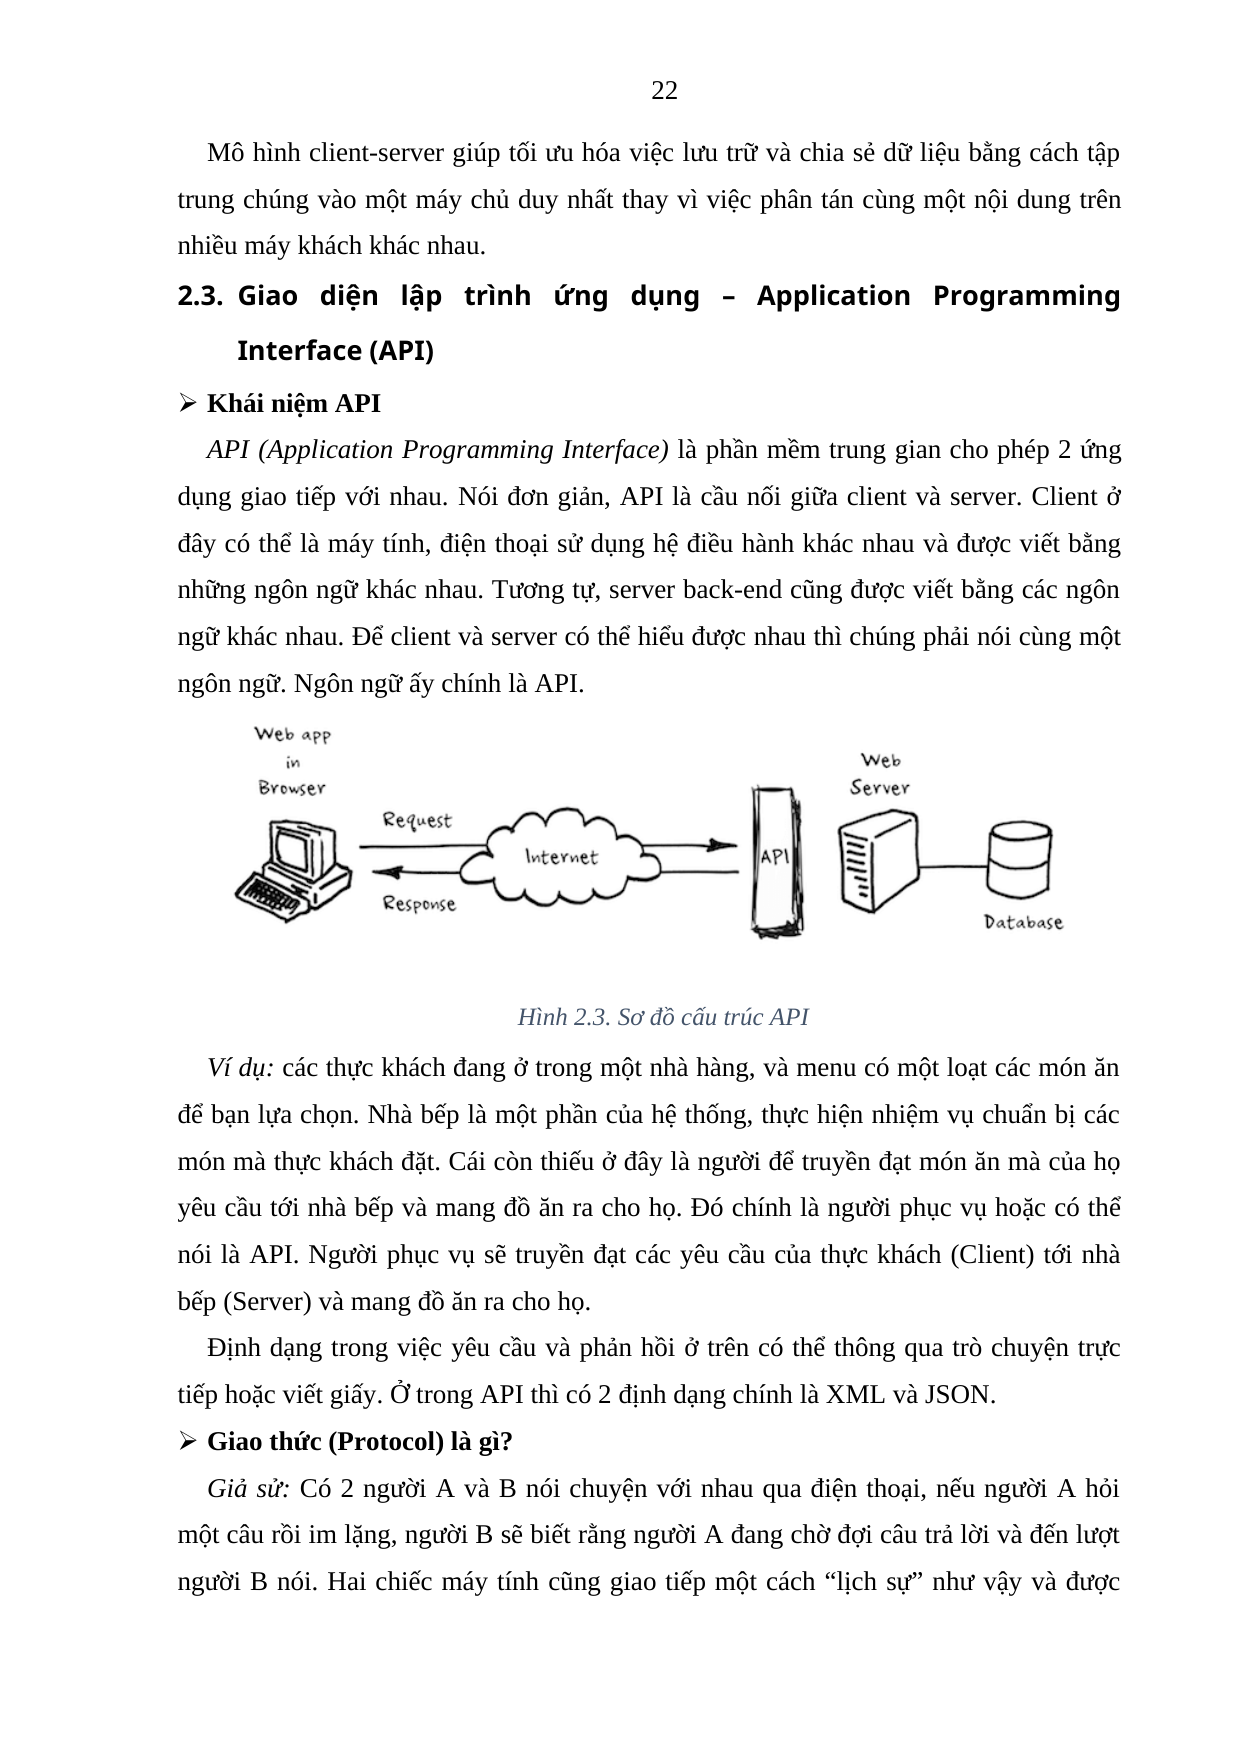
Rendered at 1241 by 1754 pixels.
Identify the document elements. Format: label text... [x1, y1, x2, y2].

list Giao thức (Protocol) là gì? [177, 1425, 1122, 1456]
text Mô hình client-server giúp tối ưu hóa việc lưu trữ và chia sẻ dữ liệu bằng cách tập trung chúng vào một máy chủ duy nhất thay vì việc phân tán cùng một nội dung trên nhiều máy khách khác nhau. [177, 136, 1122, 261]
text API (Application Programming Interface) là phần mềm trung gian cho phép 2 ứng dụng giao tiếp với nhau. Nói đơn giản, API là cầu nối giữa client và server. Client ở đây có thể là máy tính, điện thoại sử dụng hệ điều hành khác nhau và được viết bằng những ngôn ngữ khác nhau. Tương tự, server back-end cũng được viết bằng các ngôn ngữ khác nhau. Để client và server có thể hiểu được nhau thì chúng phải nói cùng một ngôn ngữ. Ngôn ngữ ấy chính là API. [177, 434, 1122, 698]
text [177, 1472, 1122, 1596]
subtitle Giao diện lập trình ứng dụng – Application Programming Interface (API) [177, 276, 1122, 368]
text Ví dụ: các thực khách đang ở trong một nhà hàng, và menu có một loạt các món ăn để bạn lựa chọn. Nhà bếp là một phần của hệ thống, thực hiện nhiệm vụ chuẩn bị các món mà thực khách đặt. Cái còn thiếu ở đây là người để truyền đạt món ăn mà của họ yêu cầu tới nhà bếp và mang đồ ăn ra cho họ. Đó chính là người phục vụ hoặc có thể nói là API. Người phục vụ sẽ truyền đạt các yêu cầu của thực khách (Client) tới nhà bếp (Server) và mang đồ ăn ra cho họ. [177, 1052, 1122, 1316]
list Khái niệm API [177, 387, 1122, 418]
text Định dạng trong việc yêu cầu và phản hồi ở trên có thể thông qua trò chuyện trực tiếp hoặc viết giấy. Ở trong API thì có 2 định dạng chính là XML và JSON. [177, 1332, 1122, 1409]
picture [223, 713, 1077, 990]
